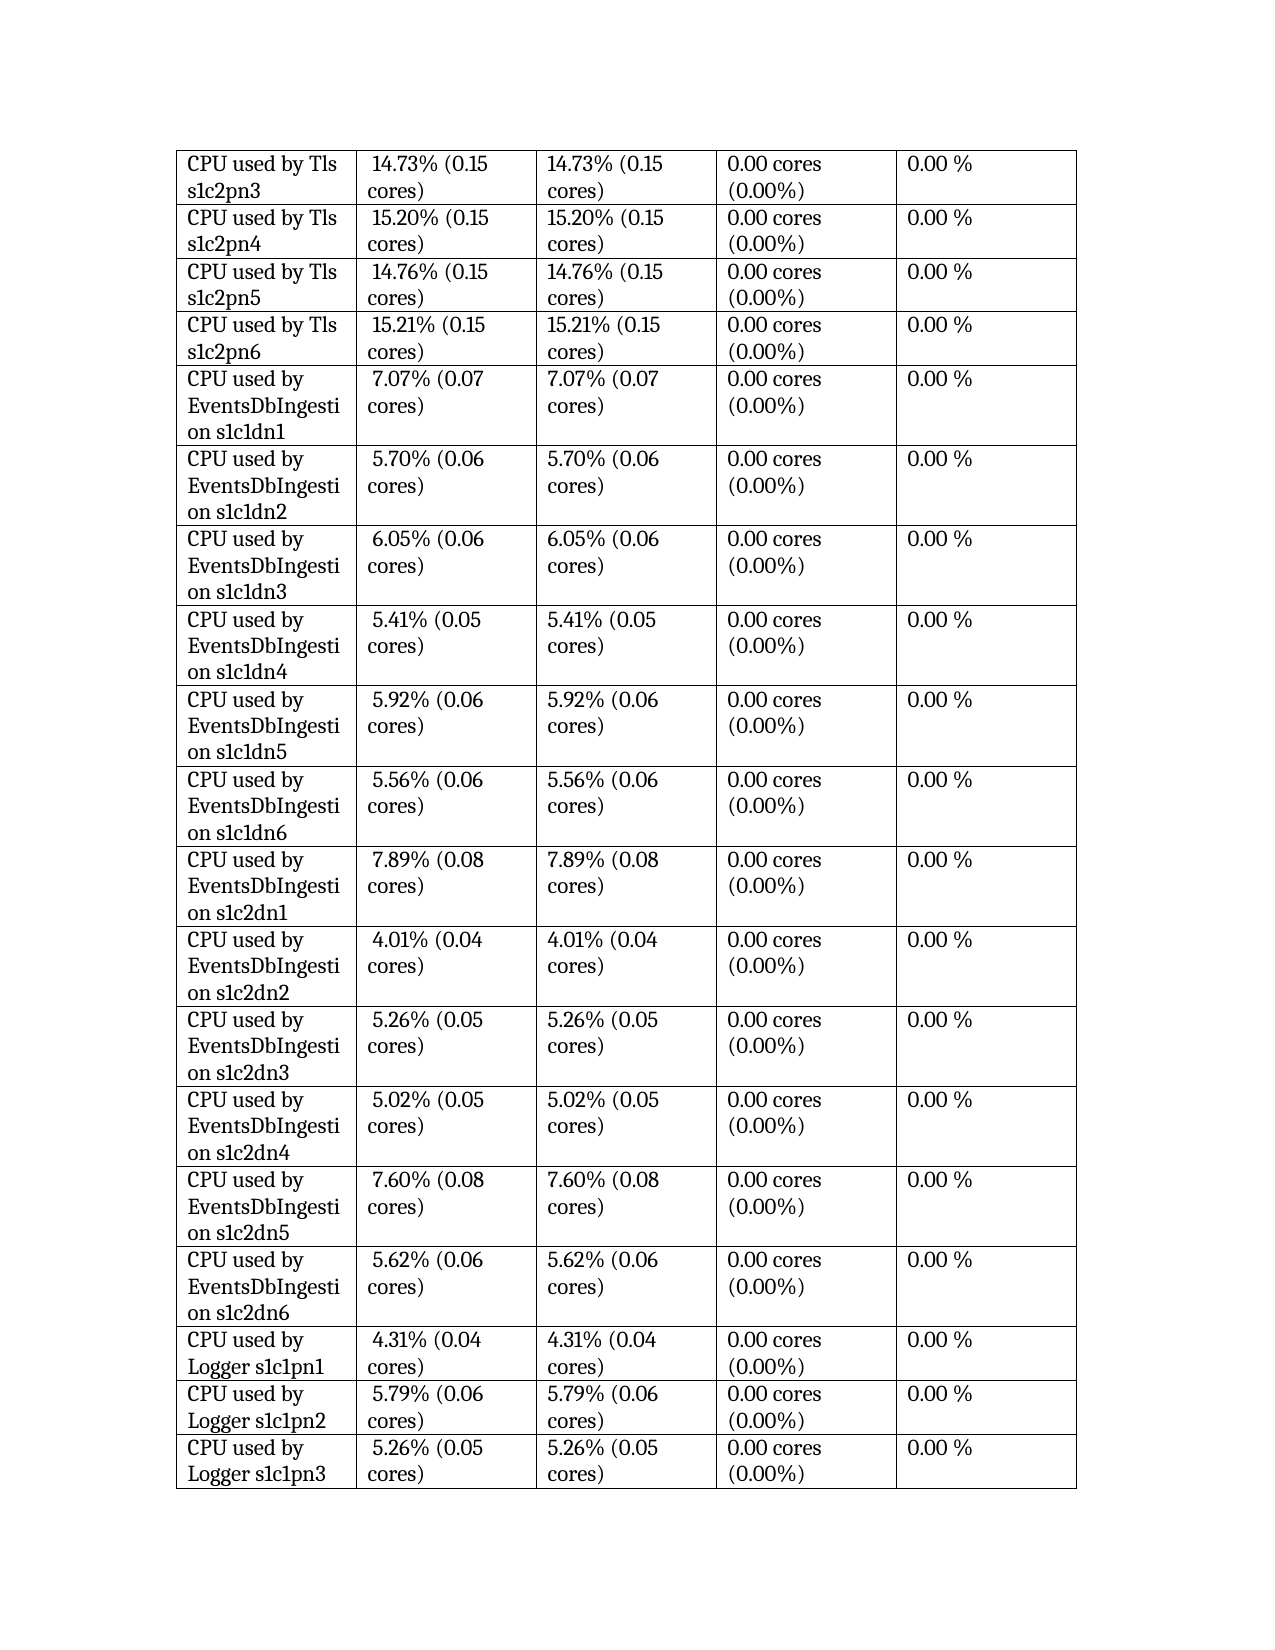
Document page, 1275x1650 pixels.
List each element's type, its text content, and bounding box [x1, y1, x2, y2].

table_cell 0.00 % [897, 1087, 1076, 1166]
table_cell 6.05% (0.06 cores) [357, 526, 536, 605]
table_cell 14.76% (0.15 cores) [357, 259, 536, 311]
table_cell 0.00 % [897, 927, 1076, 1006]
table_cell 7.60% (0.08 cores) [357, 1167, 536, 1246]
table_cell 0.00 cores (0.00%) [717, 1167, 896, 1246]
table_cell 0.00 % [897, 526, 1076, 605]
table_cell CPU used by EventsDbIngestion s1c2dn6 [177, 1247, 356, 1326]
table_cell 0.00 % [897, 312, 1076, 365]
table_cell 0.00 cores (0.00%) [717, 526, 896, 605]
table_cell CPU used by Logger s1c1pn2 [177, 1381, 356, 1434]
table_cell 7.07% (0.07 cores) [537, 366, 716, 445]
table_cell CPU used by EventsDbIngestion s1c1dn4 [177, 606, 356, 685]
table_cell 5.62% (0.06 cores) [357, 1247, 536, 1326]
table_cell 0.00 % [897, 606, 1076, 685]
table_cell 4.01% (0.04 cores) [357, 927, 536, 1006]
table_cell 7.89% (0.08 cores) [537, 847, 716, 926]
table_cell 0.00 % [897, 446, 1076, 525]
table_cell CPU used by Logger s1c1pn3 [177, 1435, 356, 1487]
table_cell 0.00 cores (0.00%) [717, 1087, 896, 1166]
table_cell 5.62% (0.06 cores) [537, 1247, 716, 1326]
table_cell 4.01% (0.04 cores) [537, 927, 716, 1006]
table_cell 14.73% (0.15 cores) [537, 151, 716, 204]
table_cell 5.79% (0.06 cores) [357, 1381, 536, 1434]
table_cell 5.41% (0.05 cores) [537, 606, 716, 685]
table_cell 0.00 % [897, 1381, 1076, 1434]
table_cell 5.79% (0.06 cores) [537, 1381, 716, 1434]
table_cell 0.00 % [897, 1247, 1076, 1326]
table_cell 0.00 % [897, 1435, 1076, 1487]
table_cell 0.00 cores (0.00%) [717, 259, 896, 311]
table_cell 0.00 % [897, 1327, 1076, 1380]
table_cell 5.26% (0.05 cores) [357, 1435, 536, 1487]
table_cell 0.00 cores (0.00%) [717, 366, 896, 445]
table_cell 0.00 % [897, 1007, 1076, 1086]
table_cell 5.26% (0.05 cores) [357, 1007, 536, 1086]
table_cell 0.00 % [897, 259, 1076, 311]
table_cell 5.70% (0.06 cores) [537, 446, 716, 525]
table_cell 0.00 cores (0.00%) [717, 686, 896, 766]
table_cell 0.00 cores (0.00%) [717, 312, 896, 365]
table_cell 0.00 cores (0.00%) [717, 151, 896, 204]
table_cell 5.02% (0.05 cores) [357, 1087, 536, 1166]
table_cell 5.70% (0.06 cores) [357, 446, 536, 525]
table_cell 0.00 % [897, 366, 1076, 445]
table_cell 0.00 cores (0.00%) [717, 927, 896, 1006]
table_cell CPU used by Tls s1c2pn5 [177, 259, 356, 311]
table_cell CPU used by Tls s1c2pn6 [177, 312, 356, 365]
table_cell 0.00 cores (0.00%) [717, 1007, 896, 1086]
table_cell 14.76% (0.15 cores) [537, 259, 716, 311]
table_cell 5.56% (0.06 cores) [537, 767, 716, 846]
table_cell 0.00 % [897, 151, 1076, 204]
table_cell 0.00 % [897, 205, 1076, 257]
table_cell CPU used by EventsDbIngestion s1c2dn4 [177, 1087, 356, 1166]
table_cell CPU used by EventsDbIngestion s1c2dn5 [177, 1167, 356, 1246]
table_cell 15.20% (0.15 cores) [537, 205, 716, 257]
table_cell CPU used by EventsDbIngestion s1c1dn6 [177, 767, 356, 846]
table_cell CPU used by EventsDbIngestion s1c2dn3 [177, 1007, 356, 1086]
table_cell CPU used by Logger s1c1pn1 [177, 1327, 356, 1380]
table_cell CPU used by EventsDbIngestion s1c1dn2 [177, 446, 356, 525]
table_cell 5.56% (0.06 cores) [357, 767, 536, 846]
table_cell 15.21% (0.15 cores) [357, 312, 536, 365]
table_cell CPU used by EventsDbIngestion s1c1dn1 [177, 366, 356, 445]
table_cell 15.20% (0.15 cores) [357, 205, 536, 257]
table_cell 0.00 cores (0.00%) [717, 1435, 896, 1487]
table_cell 0.00 cores (0.00%) [717, 767, 896, 846]
table_cell 0.00 cores (0.00%) [717, 446, 896, 525]
table_cell 4.31% (0.04 cores) [357, 1327, 536, 1380]
table_cell CPU used by EventsDbIngestion s1c1dn3 [177, 526, 356, 605]
table_cell 0.00 cores (0.00%) [717, 1247, 896, 1326]
table_cell 0.00 cores (0.00%) [717, 847, 896, 926]
table_cell 5.92% (0.06 cores) [357, 686, 536, 766]
table_cell CPU used by EventsDbIngestion s1c1dn5 [177, 686, 356, 766]
table_cell 4.31% (0.04 cores) [537, 1327, 716, 1380]
table_cell 0.00 cores (0.00%) [717, 606, 896, 685]
table_cell 0.00 cores (0.00%) [717, 1381, 896, 1434]
table_cell CPU used by Tls s1c2pn3 [177, 151, 356, 204]
table_cell 5.26% (0.05 cores) [537, 1435, 716, 1487]
table_cell 0.00 cores (0.00%) [717, 1327, 896, 1380]
table_cell 5.26% (0.05 cores) [537, 1007, 716, 1086]
table_cell 5.92% (0.06 cores) [537, 686, 716, 766]
table_cell 15.21% (0.15 cores) [537, 312, 716, 365]
table_cell 6.05% (0.06 cores) [537, 526, 716, 605]
table_cell 0.00 % [897, 686, 1076, 766]
table_cell 0.00 % [897, 767, 1076, 846]
table_cell 7.07% (0.07 cores) [357, 366, 536, 445]
table_cell CPU used by EventsDbIngestion s1c2dn1 [177, 847, 356, 926]
table_cell 7.89% (0.08 cores) [357, 847, 536, 926]
table_cell 5.41% (0.05 cores) [357, 606, 536, 685]
table_cell 7.60% (0.08 cores) [537, 1167, 716, 1246]
table_cell 0.00 cores (0.00%) [717, 205, 896, 257]
table_cell 0.00 % [897, 1167, 1076, 1246]
table_cell CPU used by EventsDbIngestion s1c2dn2 [177, 927, 356, 1006]
table_cell 5.02% (0.05 cores) [537, 1087, 716, 1166]
table_cell CPU used by Tls s1c2pn4 [177, 205, 356, 257]
table_cell 14.73% (0.15 cores) [357, 151, 536, 204]
table_cell 0.00 % [897, 847, 1076, 926]
